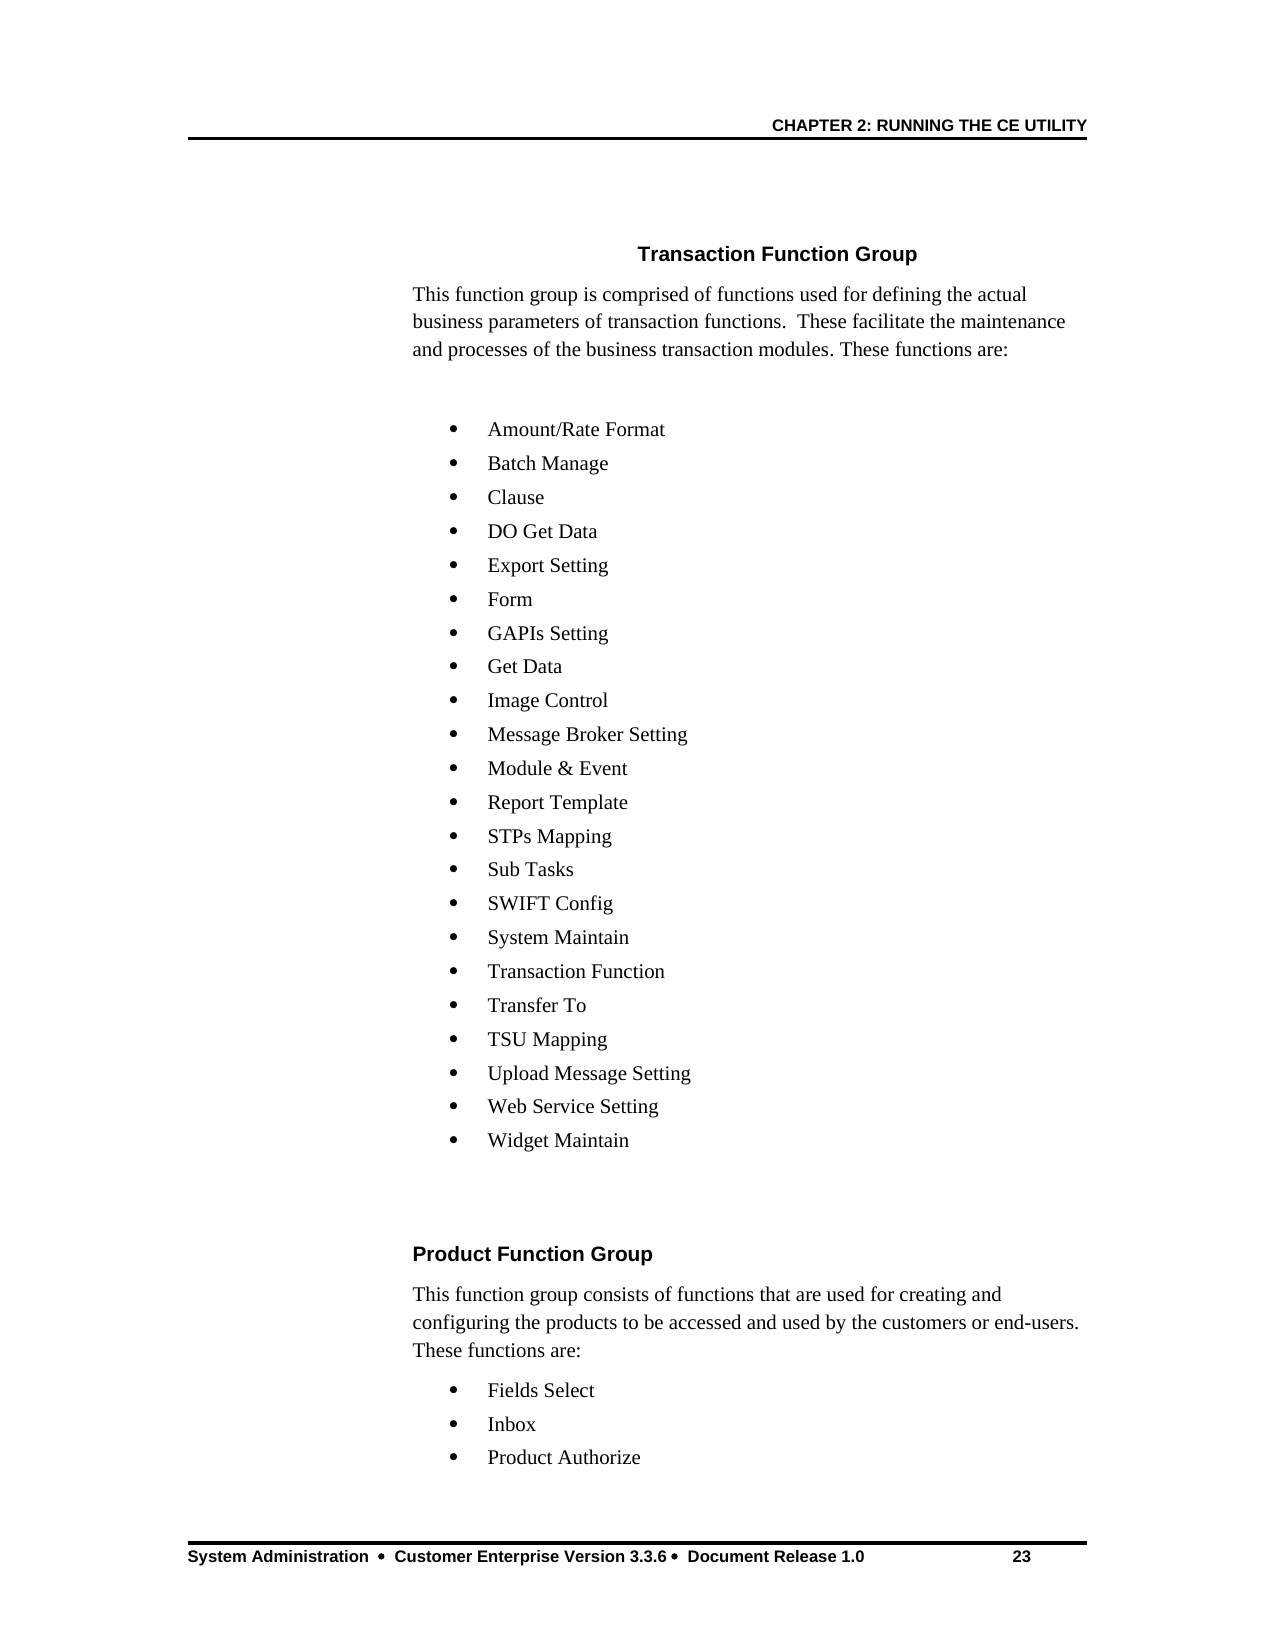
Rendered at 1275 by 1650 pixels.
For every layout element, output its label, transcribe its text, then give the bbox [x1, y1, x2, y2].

list Fields Select [450, 1378, 1087, 1402]
list Upload Message Setting [450, 1061, 1087, 1084]
list Form [450, 587, 1087, 611]
list Widget Maintain [450, 1128, 1087, 1152]
list Sub Tasks [450, 857, 1087, 881]
list Batch Manage [450, 451, 1087, 475]
list Module & Event [450, 756, 1087, 780]
list Export Setting [450, 553, 1087, 577]
list Transaction Function [450, 959, 1087, 983]
list STPs Mapping [450, 823, 1087, 848]
list Inbox [450, 1411, 1087, 1436]
list Message Broker Setting [450, 722, 1087, 746]
list Image Control [450, 688, 1087, 712]
list Product Authorize [450, 1445, 1087, 1469]
text Product Function Group [187, 1242, 1087, 1266]
list Transfer To [450, 993, 1087, 1017]
text Transaction Function Group [412, 242, 1087, 266]
list Clause [450, 485, 1087, 509]
list Amount/Rate Format [450, 417, 1087, 441]
list SWIFT Config [450, 891, 1087, 915]
text This function group is comprised of functions used for defining the actual business parameters of transaction functions. These facilitate the maintenance and processes of the business transaction modules. These functions are: [412, 282, 1087, 361]
list Web Service Setting [450, 1094, 1087, 1118]
list Get Data [450, 654, 1087, 678]
list TSU Mapping [450, 1027, 1087, 1051]
list System Maintain [450, 925, 1087, 949]
text This function group consists of functions that are used for creating and configuring the products to be accessed and used by the customers or end-users. These functions are: [412, 1282, 1087, 1362]
list GAPIs Setting [450, 620, 1087, 644]
list DO Get Data [450, 519, 1087, 543]
list Report Template [450, 790, 1087, 814]
